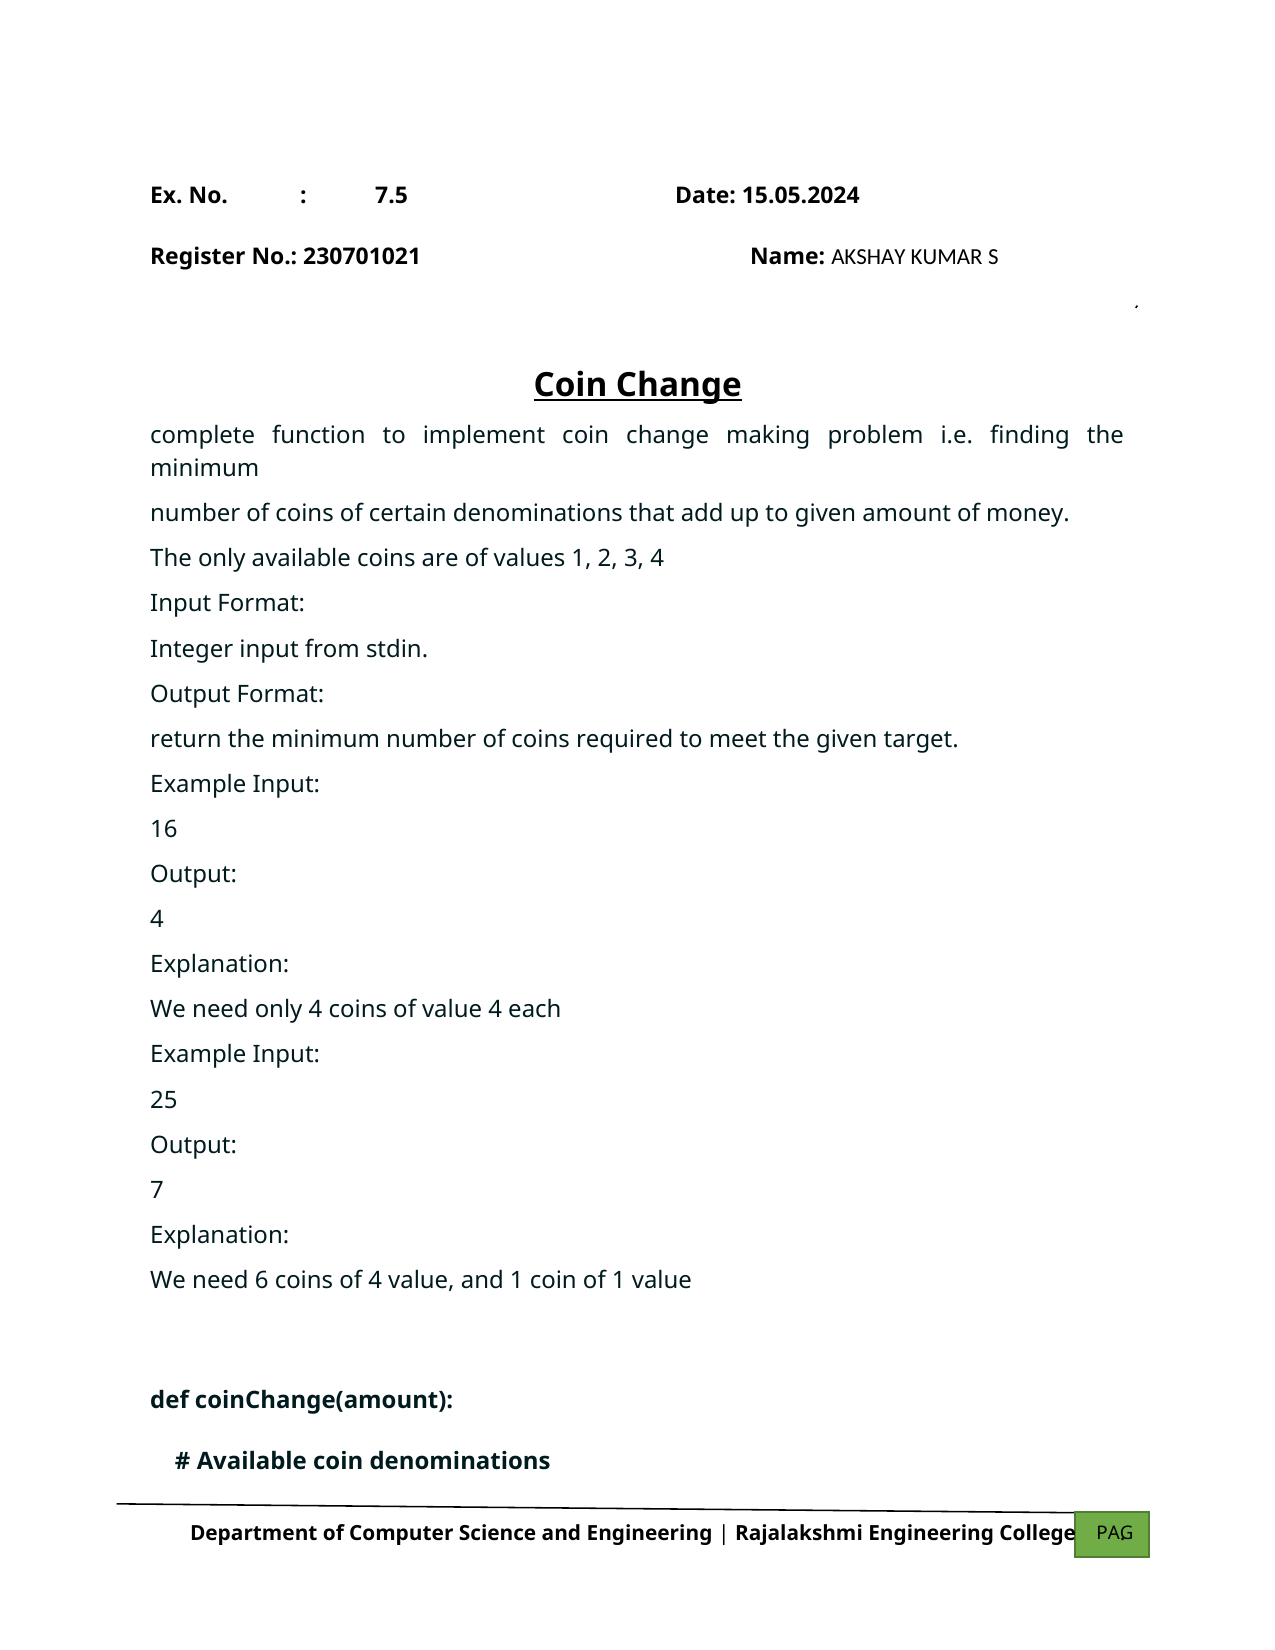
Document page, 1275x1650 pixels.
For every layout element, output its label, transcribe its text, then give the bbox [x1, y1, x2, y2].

text 4 [150, 902, 1125, 934]
text # Available coin denominations [150, 1443, 1125, 1476]
text Example Input: [150, 1037, 1125, 1070]
text complete function to implement coin change making problem i.e. finding the minimum [150, 418, 1125, 483]
text return the minimum number of coins required to meet the given target. [150, 722, 1125, 754]
text 16 [150, 812, 1125, 844]
text number of coins of certain denominations that add up to given amount of money. [150, 496, 1125, 529]
text Output Format: [150, 676, 1125, 709]
text Integer input from stdin. [150, 631, 1125, 664]
text Coin Change [150, 360, 1125, 406]
text Example Input: [150, 767, 1125, 799]
text 7 [150, 1173, 1125, 1205]
text Explanation: [150, 1218, 1125, 1250]
text Register No.: 230701021 Name: AKSHAY KUMAR S [150, 239, 1125, 271]
text Ex. No. : 7.5 Date: 15.05.2024 [150, 179, 1125, 210]
text We need 6 coins of 4 value, and 1 coin of 1 value [150, 1263, 1125, 1295]
text 25 [150, 1082, 1125, 1115]
text Output: [150, 857, 1125, 889]
text Input Format: [150, 586, 1125, 619]
text def coinChange(amount): [150, 1383, 1125, 1416]
text Explanation: [150, 947, 1125, 980]
text Output: [150, 1127, 1125, 1160]
text The only available coins are of values 1, 2, 3, 4 [150, 541, 1125, 574]
text We need only 4 coins of value 4 each [150, 992, 1125, 1025]
